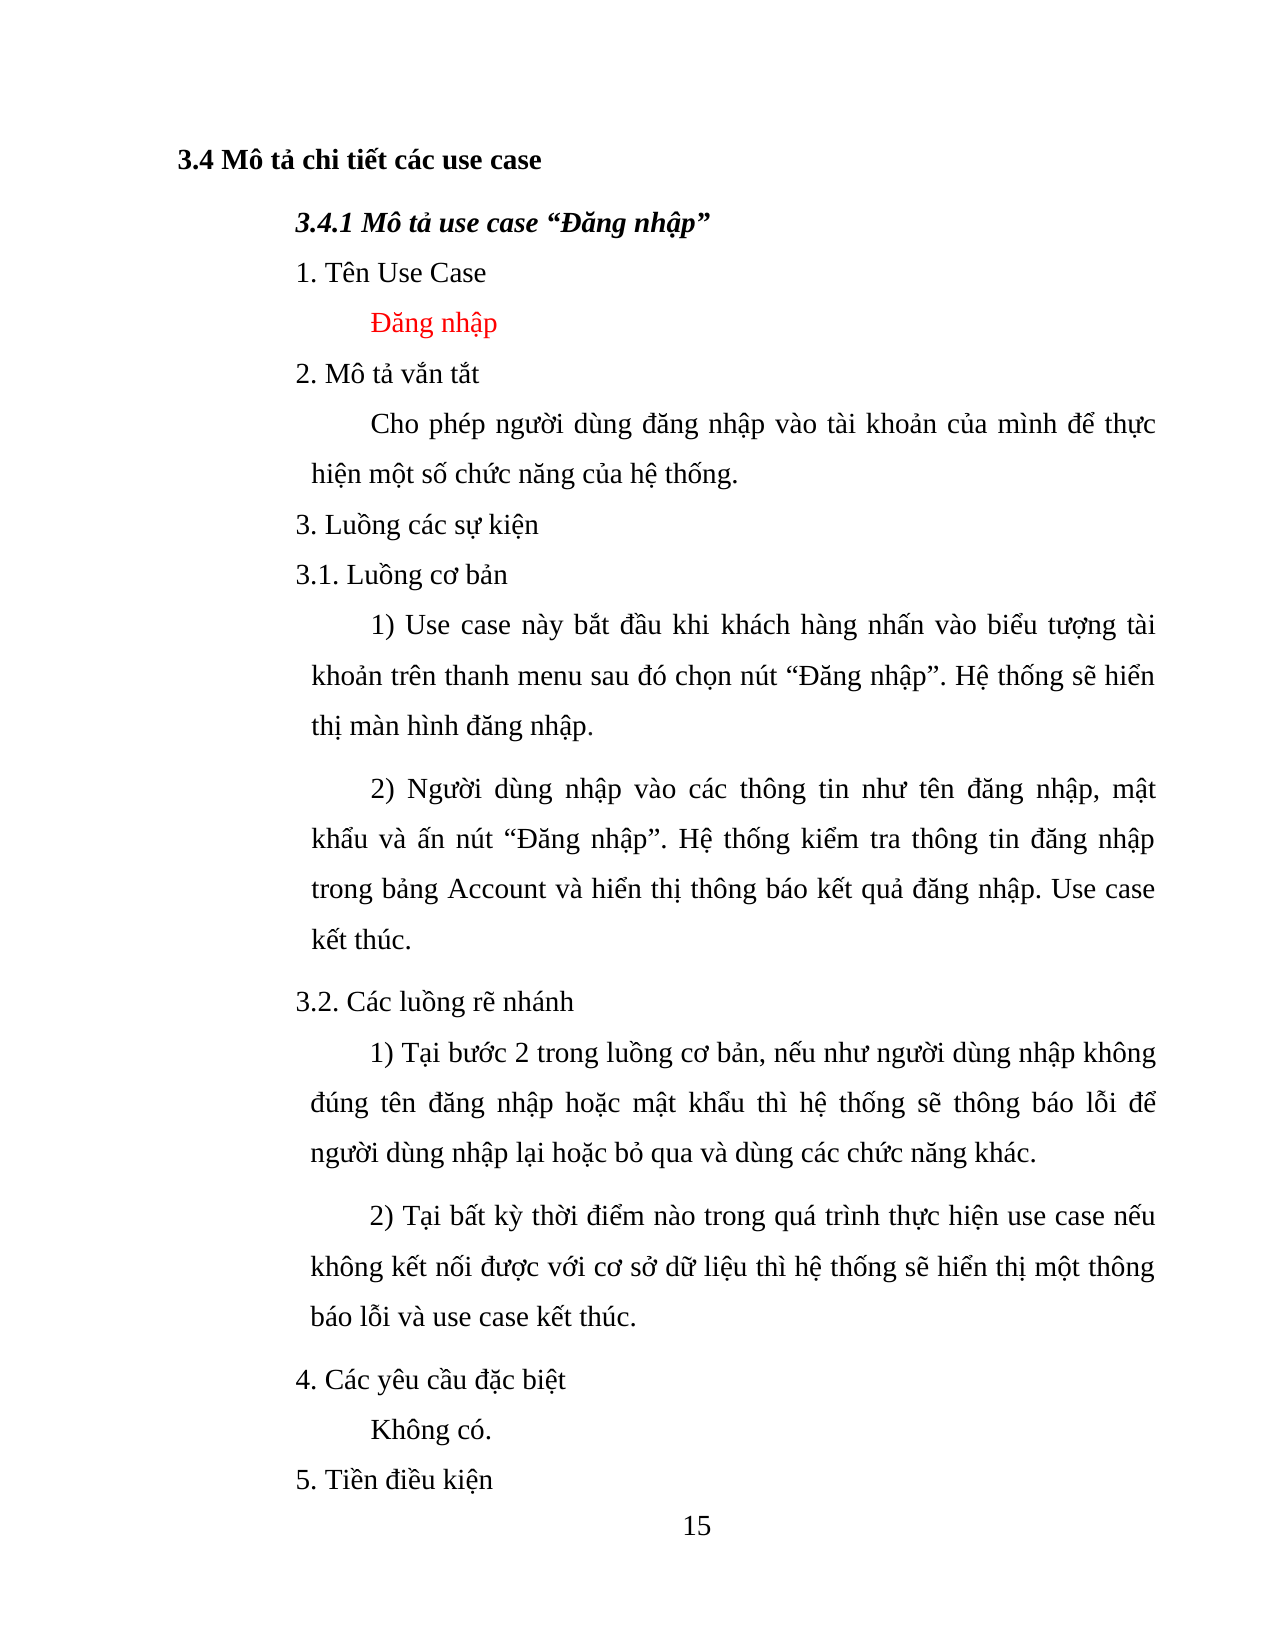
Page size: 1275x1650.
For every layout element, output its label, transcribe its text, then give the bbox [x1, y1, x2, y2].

text 2. Mô tả vắn tắt [236, 356, 1157, 389]
text Không có. [311, 1412, 1157, 1446]
text 2) Tại bất kỳ thời điểm nào trong quá trình thực hiện use case nếu không kết nối được với cơ sở dữ liệu thì hệ thống sẽ hiển thị một thông báo lỗi và use case kết thúc. [310, 1198, 1157, 1332]
text 1) Use case này bắt đầu khi khách hàng nhấn vào biểu tượng tài khoản trên thanh menu sau đó chọn nút “Đăng nhập”. Hệ thống sẽ hiển thị màn hình đăng nhập. [311, 607, 1157, 742]
text 2) Người dùng nhập vào các thông tin như tên đăng nhập, mật khẩu và ấn nút “Đăng nhập”. Hệ thống kiểm tra thông tin đăng nhập trong bảng Account và hiển thị thông báo kết quả đăng nhập. Use case kết thúc. [311, 771, 1157, 955]
text 5. Tiền điều kiện [236, 1462, 1157, 1496]
text 3.2. Các luồng rẽ nhánh [236, 984, 1157, 1018]
text 1) Tại bước 2 trong luồng cơ bản, nếu như người dùng nhập không đúng tên đăng nhập hoặc mật khẩu thì hệ thống sẽ thông báo lỗi để người dùng nhập lại hoặc bỏ qua và dùng các chức năng khác. [310, 1035, 1157, 1169]
text 4. Các yêu cầu đặc biệt [236, 1362, 1157, 1395]
text 3. Luồng các sự kiện [236, 507, 1157, 540]
text 1. Tên Use Case [236, 255, 1157, 289]
text Đăng nhập [311, 306, 1157, 339]
subtitle Mô tả chi tiết các use case [177, 142, 1157, 176]
text 3.1. Luồng cơ bản [236, 557, 1157, 591]
text Cho phép người dùng đăng nhập vào tài khoản của mình để thực hiện một số chức năng của hệ thống. [311, 406, 1157, 490]
subtitle Mô tả use case “Đăng nhập” [236, 205, 1157, 238]
